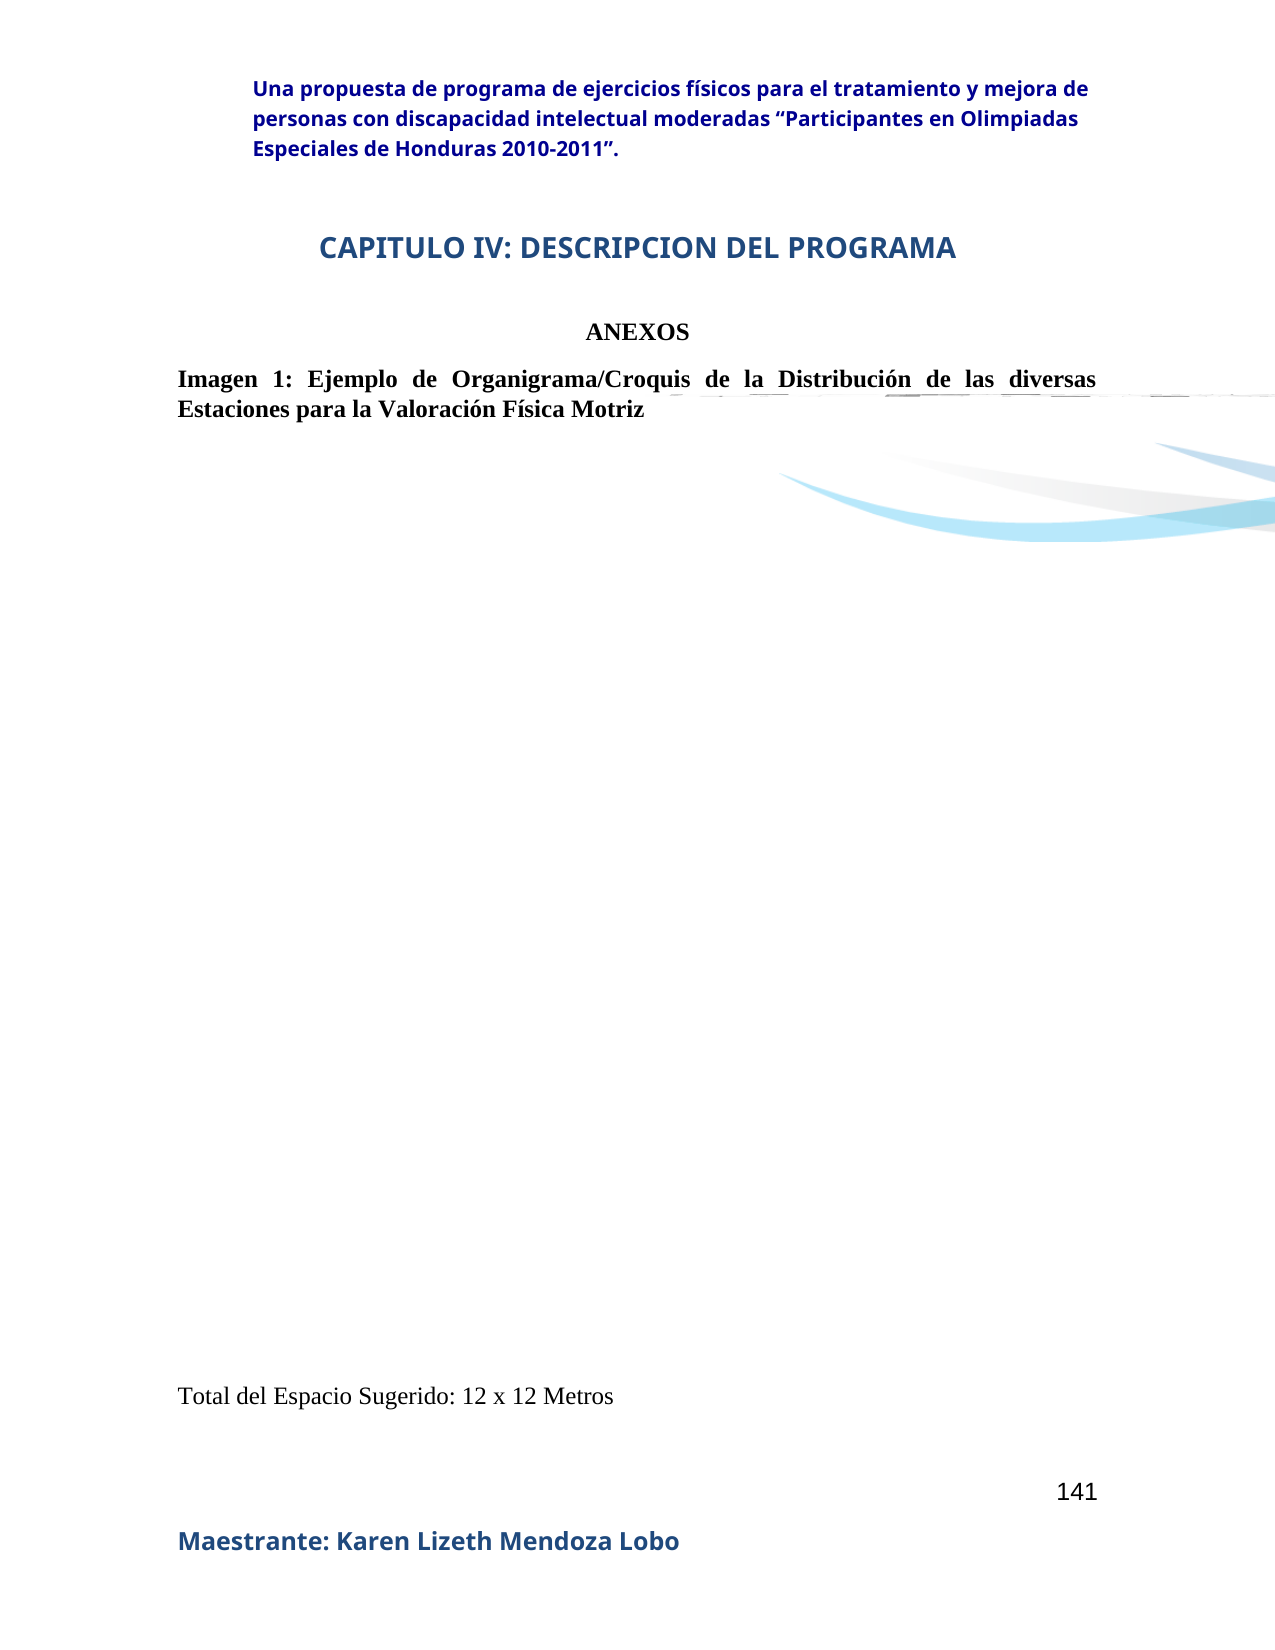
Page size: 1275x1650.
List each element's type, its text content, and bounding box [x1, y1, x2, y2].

text Imagen 1: Ejemplo de Organigrama/Croquis de la Distribución de las diversas Estaciones para la Valoración Física Motriz [177, 364, 1098, 423]
picture [779, 298, 1275, 542]
text Total del Espacio Sugerido: 12 x 12 Metros [177, 1381, 1098, 1410]
text ANEXOS [177, 317, 1098, 346]
